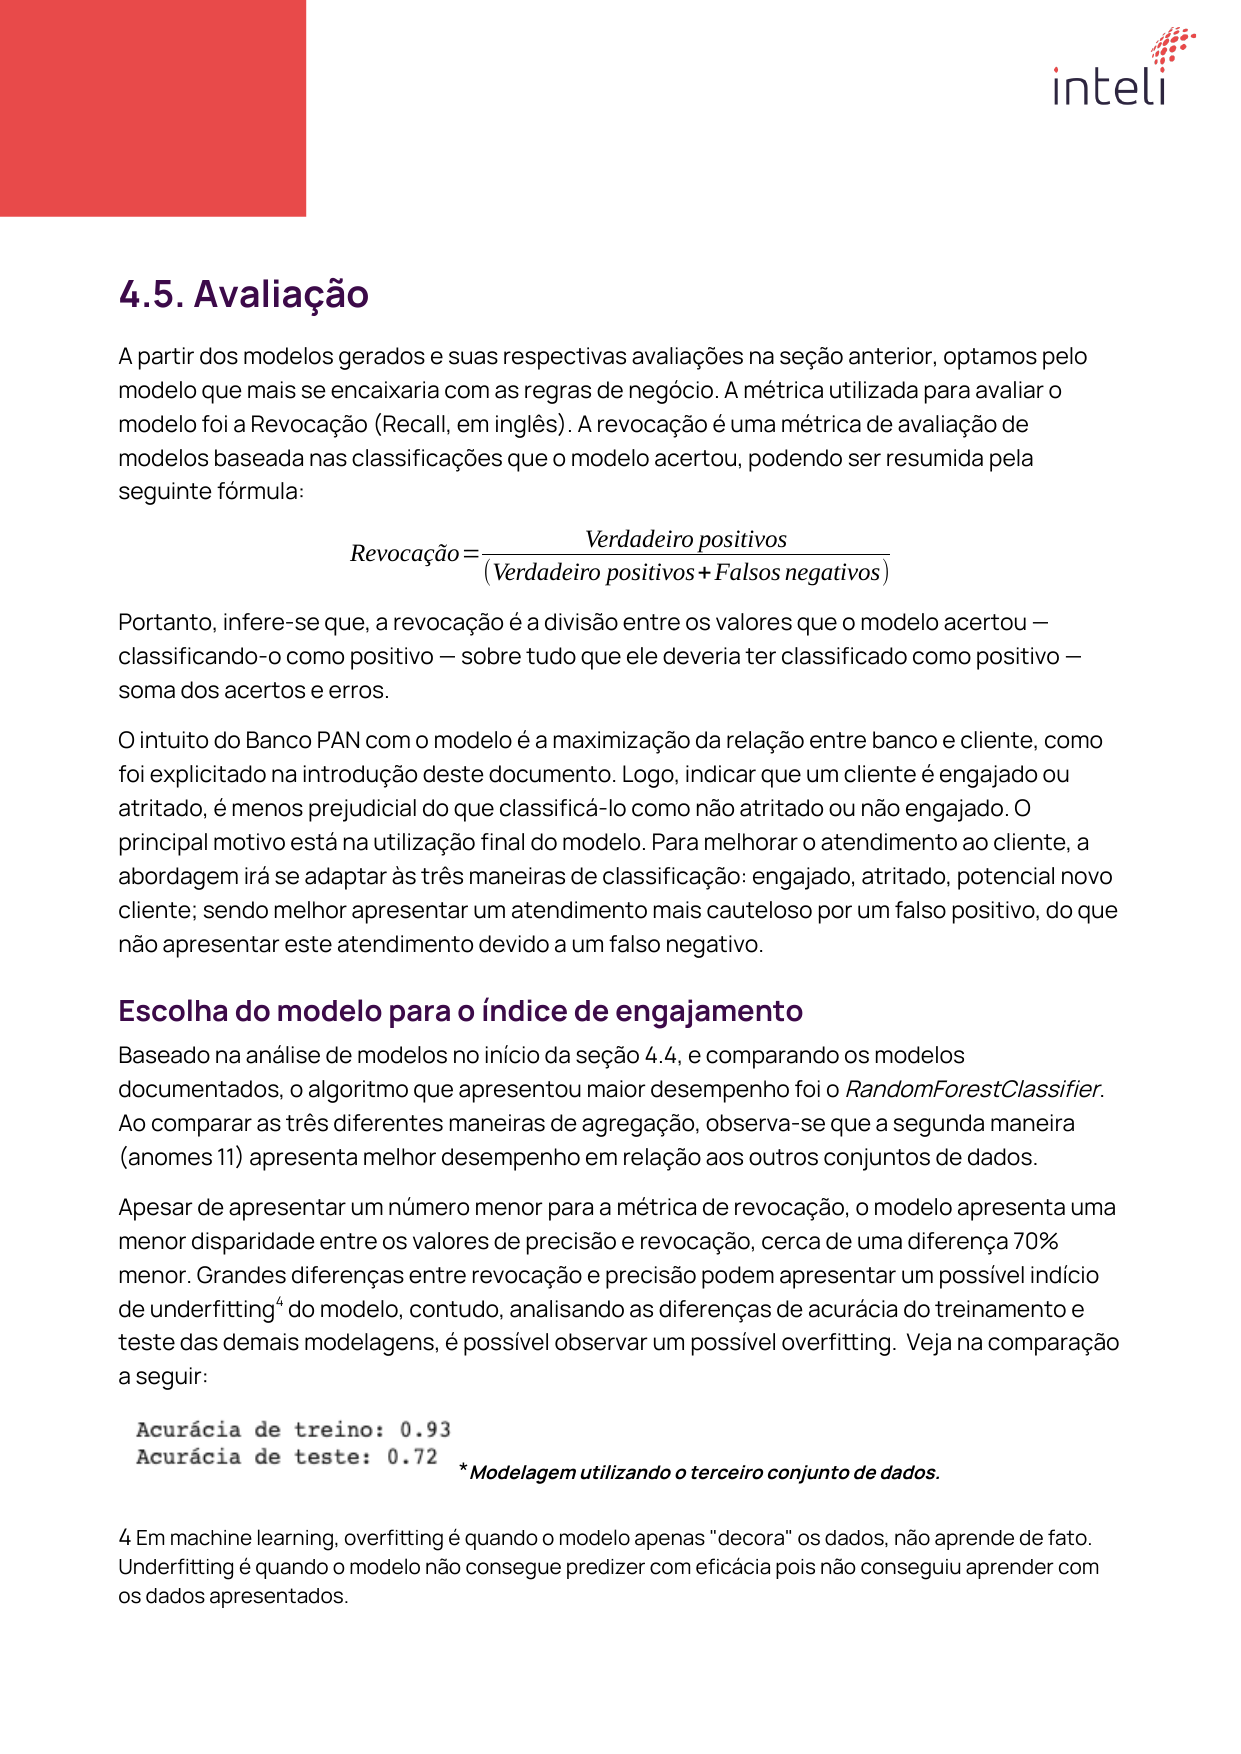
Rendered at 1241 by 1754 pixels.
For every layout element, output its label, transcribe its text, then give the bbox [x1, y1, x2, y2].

text O intuito do Banco PAN com o modelo é a maximização da relação entre banco e cliente, como foi explicitado na introdução deste documento. Logo, indicar que um cliente é engajado ou atritado, é menos prejudicial do que classificá-lo como não atritado ou não engajado. O principal motivo está na utilização final do modelo. Para melhorar o atendimento ao cliente, a abordagem irá se adaptar às três maneiras de classificação: engajado, atritado, potencial novo cliente; sendo melhor apresentar um atendimento mais cauteloso por um falso positivo, do que não apresentar este atendimento devido a um falso negativo. [118, 724, 1122, 959]
picture [1054, 27, 1197, 105]
subtitle 4.5. Avaliação [118, 268, 1122, 319]
text A partir dos modelos gerados e suas respectivas avaliações na seção anterior, optamos pelo modelo que mais se encaixaria com as regras de negócio. A métrica utilizada para avaliar o modelo foi a Revocação (Recall, em inglês). A revocação é uma métrica de avaliação de modelos baseada nas classificações que o modelo acertou, podendo ser resumida pela seguinte fórmula: [118, 340, 1122, 507]
text Baseado na análise de modelos no início da seção 4.4, e comparando os modelos documentados, o algoritmo que apresentou maior desempenho foi o RandomForestClassifier. Ao comparar as três diferentes maneiras de agregação, observa-se que a segunda maneira (anomes 11) apresenta melhor desempenho em relação aos outros conjuntos de dados. [118, 1039, 1122, 1172]
picture [118, 1410, 459, 1480]
subtitle Escolha do modelo para o índice de engajamento [118, 991, 1122, 1031]
text Portanto, infere-se que, a revocação é a divisão entre os valores que o modelo acertou — classificando-o como positivo — sobre tudo que ele deveria ter classificado como positivo — soma dos acertos e erros. [118, 606, 1122, 705]
text Apesar de apresentar um número menor para a métrica de revocação, o modelo apresenta uma menor disparidade entre os valores de precisão e revocação, cerca de uma diferença 70% menor. Grandes diferenças entre revocação e precisão podem apresentar um possível indício de underfitting do modelo, contudo, analisando as diferenças de acurácia do treinamento e teste das demais modelagens, é possível observar um possível overfitting. Veja na comparação a seguir: [118, 1191, 1122, 1392]
picture [0, 0, 307, 217]
